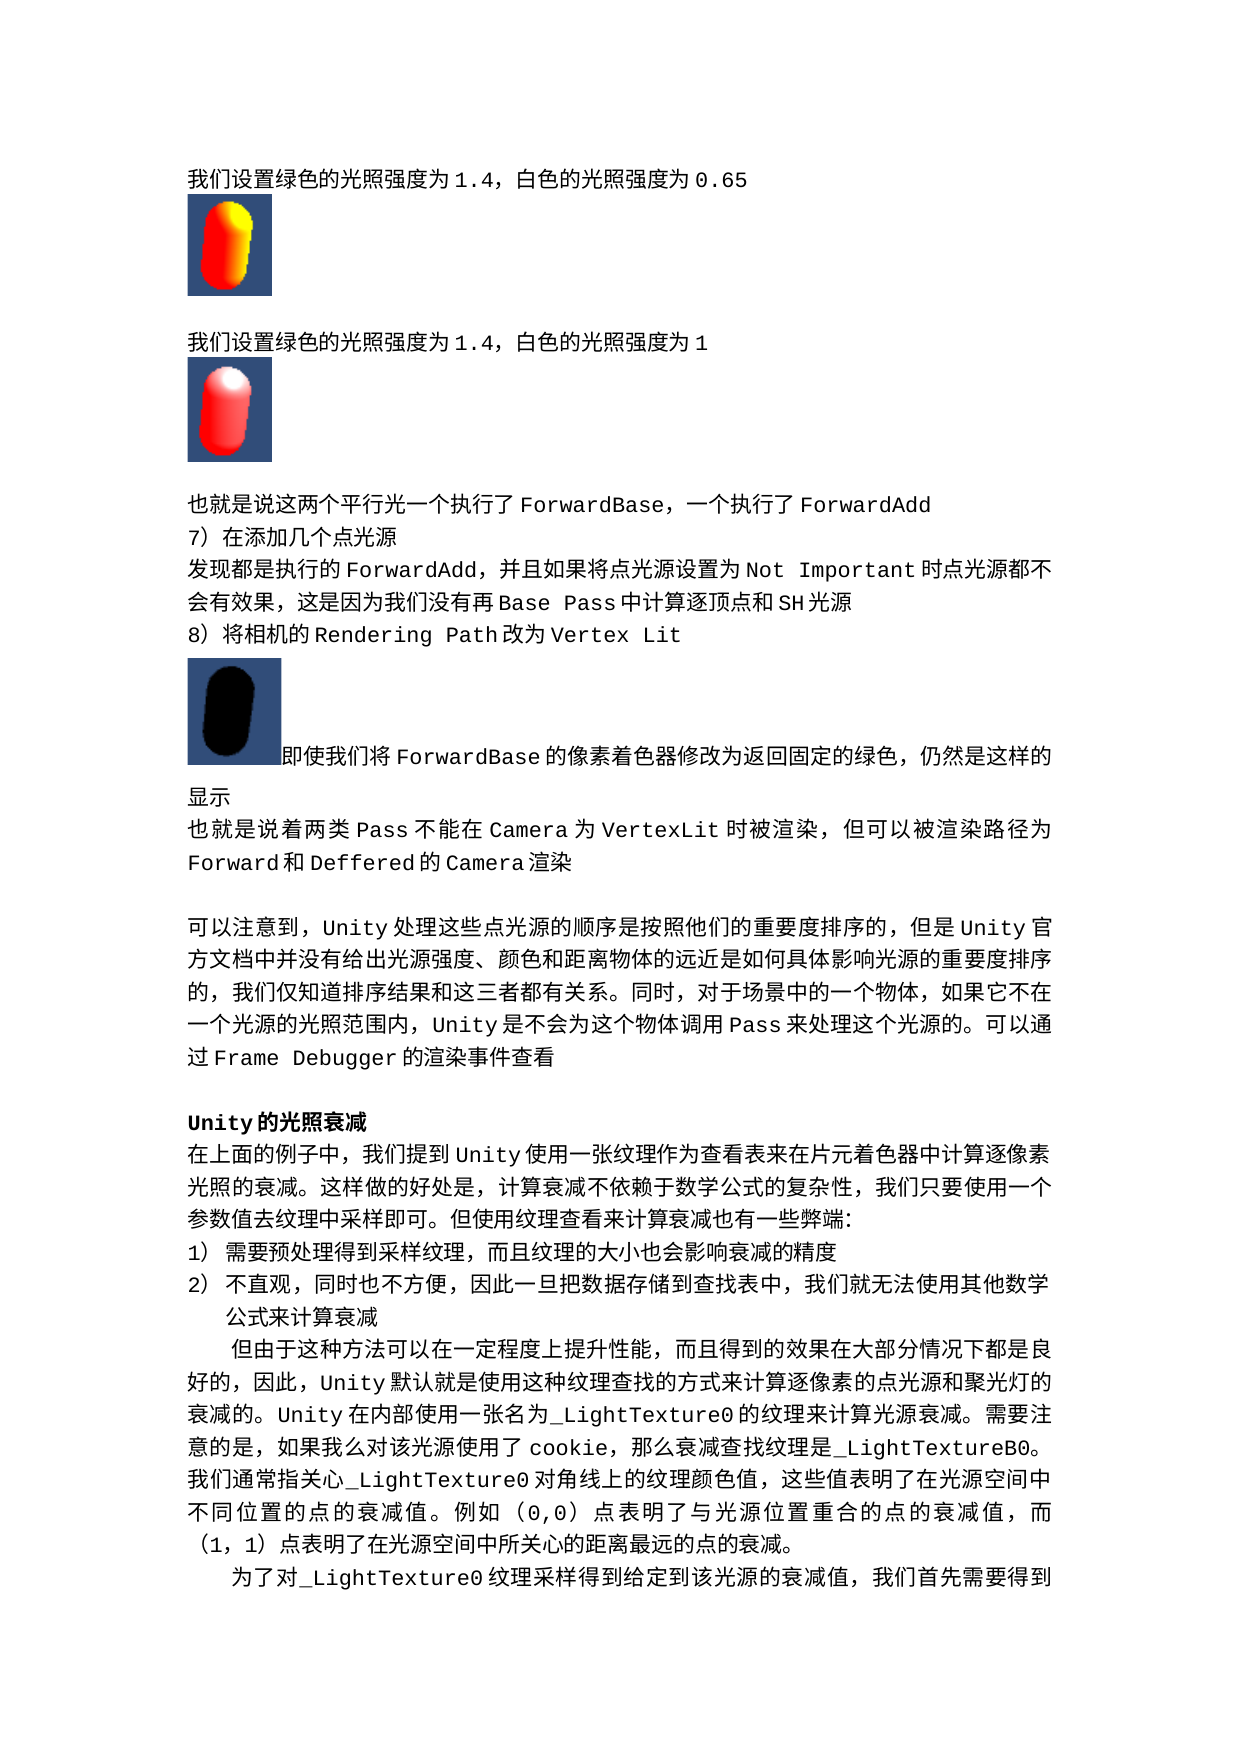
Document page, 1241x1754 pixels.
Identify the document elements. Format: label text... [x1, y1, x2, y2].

picture [187, 658, 282, 765]
text 在上面的例子中，我们提到Unity使用一张纹理作为查看表来在片元着色器中计算逐像素光照的衰减。这样做的好处是，计算衰减不依赖于数学公式的复杂性，我们只要使用一个参数值去纹理中采样即可。但使用纹理查看来计算衰减也有一些弊端： [187, 1137, 1053, 1234]
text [187, 1559, 1053, 1592]
picture [187, 194, 272, 296]
text 7）在添加几个点光源 [187, 519, 1053, 552]
list 需要预处理得到采样纹理，而且纹理的大小也会影响衰减的精度 [187, 1234, 1053, 1267]
text 也就是说着两类Pass不能在Camera为VertexLit时被渲染，但可以被渲染路径为Forward和Deffered的Camera渲染 [187, 812, 1053, 877]
text 8）将相机的Rendering Path改为Vertex Lit [187, 617, 1053, 649]
text Unity的光照衰减 [187, 1104, 1053, 1137]
text 我们设置绿色的光照强度为1.4，白色的光照强度为1 [187, 324, 1053, 357]
picture [187, 357, 272, 462]
text 但由于这种方法可以在一定程度上提升性能，而且得到的效果在大部分情况下都是良好的，因此，Unity默认就是使用这种纹理查找的方式来计算逐像素的点光源和聚光灯的衰减的。Unity在内部使用一张名为_LightTexture0的纹理来计算光源衰减。需要注意的是，如果我么对该光源使用了cookie，那么衰减查找纹理是_LightTextureB0。我们通常指关心_LightTexture0对角线上的纹理颜色值，这些值表明了在光源空间中不同位置的点的衰减值。例如（0,0）点表明了与光源位置重合的点的衰减值，而（1，1）点表明了在光源空间中所关心的距离最远的点的衰减。 [187, 1332, 1053, 1559]
list 不直观，同时也不方便，因此一旦把数据存储到查找表中，我们就无法使用其他数学公式来计算衰减 [187, 1267, 1053, 1332]
text 也就是说这两个平行光一个执行了ForwardBase，一个执行了ForwardAdd [187, 487, 1053, 519]
text 即使我们将ForwardBase的像素着色器修改为返回固定的绿色，仍然是这样的显示 [187, 649, 1053, 812]
text 我们设置绿色的光照强度为1.4，白色的光照强度为0.65 [187, 162, 1053, 194]
text 可以注意到，Unity处理这些点光源的顺序是按照他们的重要度排序的，但是Unity官方文档中并没有给出光源强度、颜色和距离物体的远近是如何具体影响光源的重要度排序的，我们仅知道排序结果和这三者都有关系。同时，对于场景中的一个物体，如果它不在一个光源的光照范围内，Unity是不会为这个物体调用Pass来处理这个光源的。可以通过Frame Debugger的渲染事件查看 [187, 909, 1053, 1072]
text 发现都是执行的ForwardAdd，并且如果将点光源设置为Not Important时点光源都不会有效果，这是因为我们没有再Base Pass中计算逐顶点和SH光源 [187, 552, 1053, 617]
